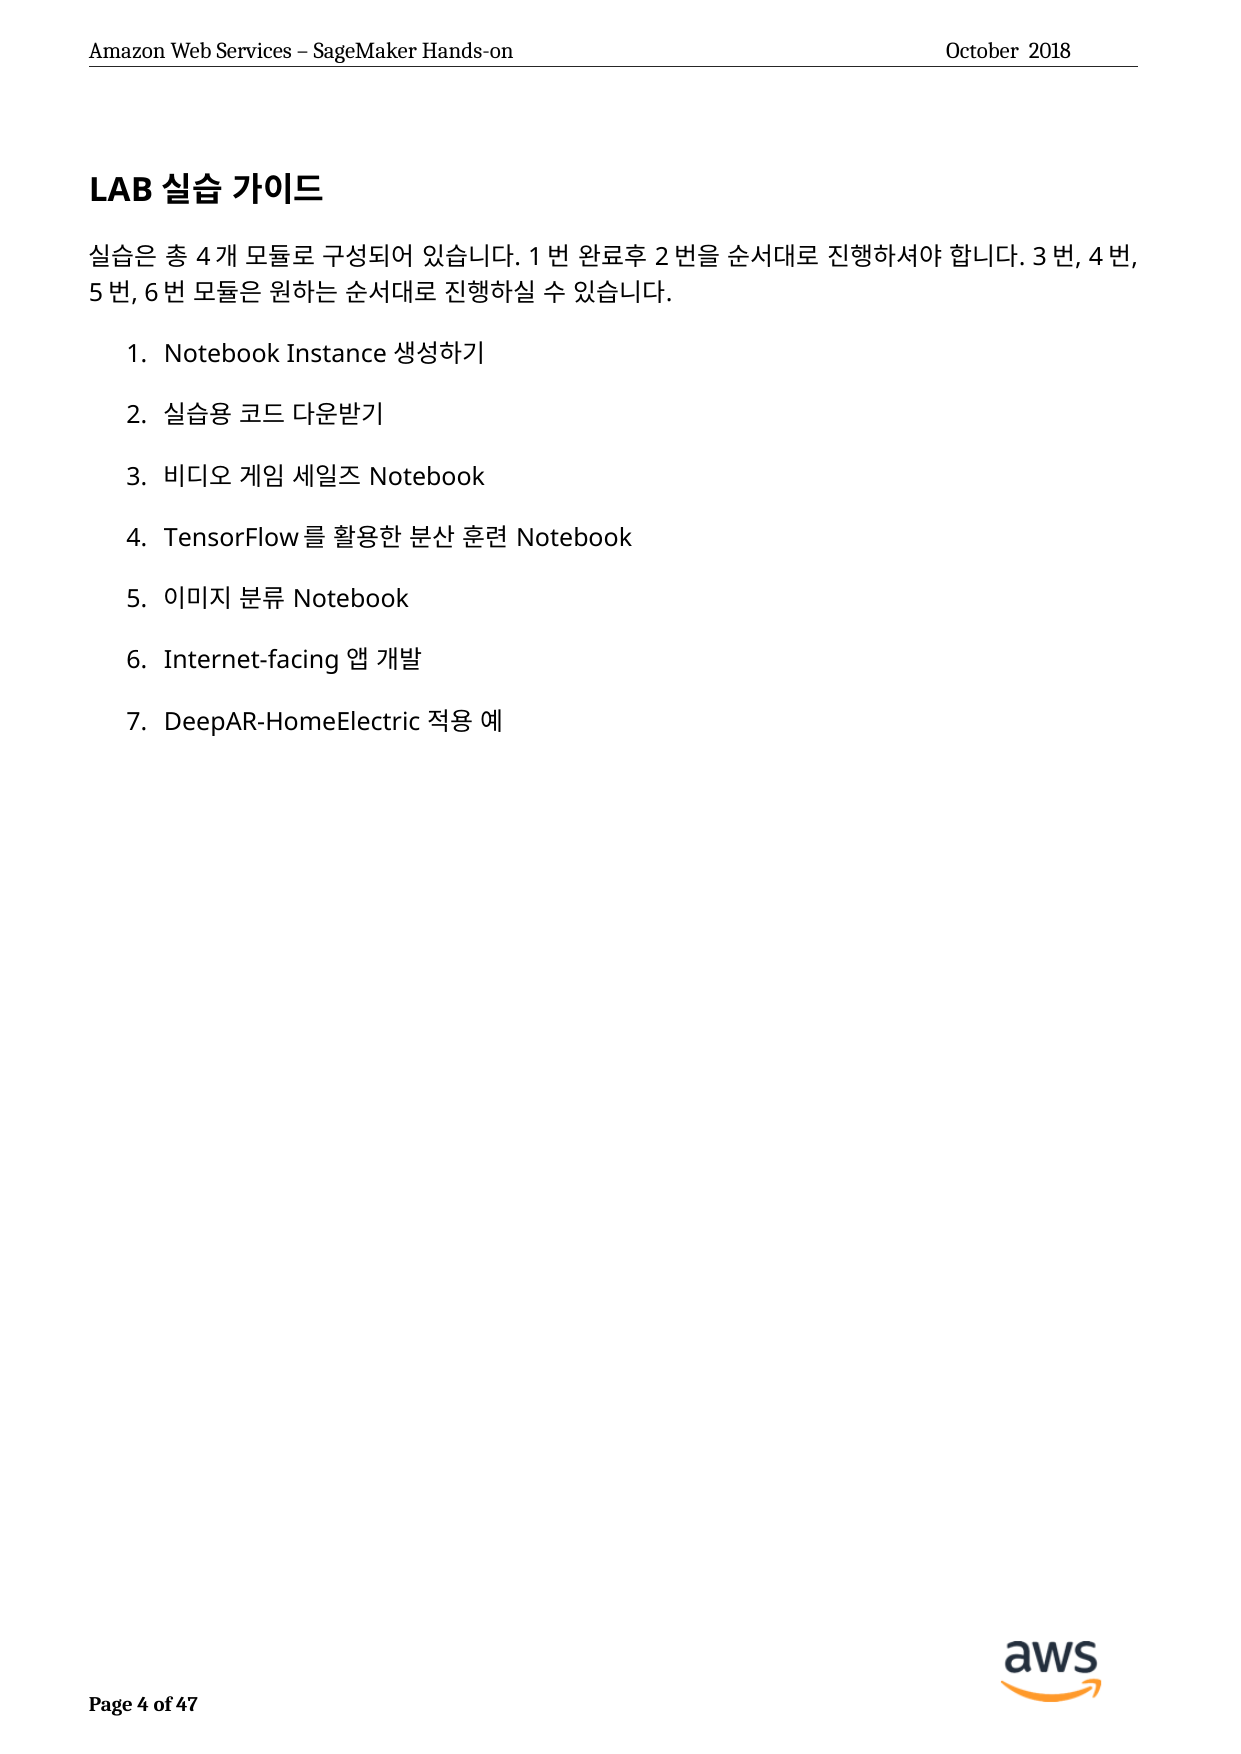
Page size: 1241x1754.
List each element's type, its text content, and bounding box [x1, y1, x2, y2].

list TensorFlow를 활용한 분산 훈련 Notebook [126, 517, 1138, 553]
subtitle LAB 실습 가이드 [89, 162, 1138, 211]
list Internet-facing 앱 개발 [126, 640, 1138, 676]
text 실습은 총 4개 모듈로 구성되어 있습니다. 1번 완료후 2번을 순서대로 진행하셔야 합니다. 3번, 4번, 5번, 6번 모듈은 원하는 순서대로 진행하실 수 있습니다. [89, 236, 1138, 308]
list 실습용 코드 다운받기 [126, 395, 1138, 431]
list DeepAR-HomeElectric 적용 예 [126, 701, 1138, 737]
list 비디오 게임 세일즈 Notebook [126, 456, 1138, 492]
picture [990, 1630, 1110, 1712]
list 이미지 분류 Notebook [126, 578, 1138, 615]
list Notebook Instance 생성하기 [126, 333, 1138, 370]
